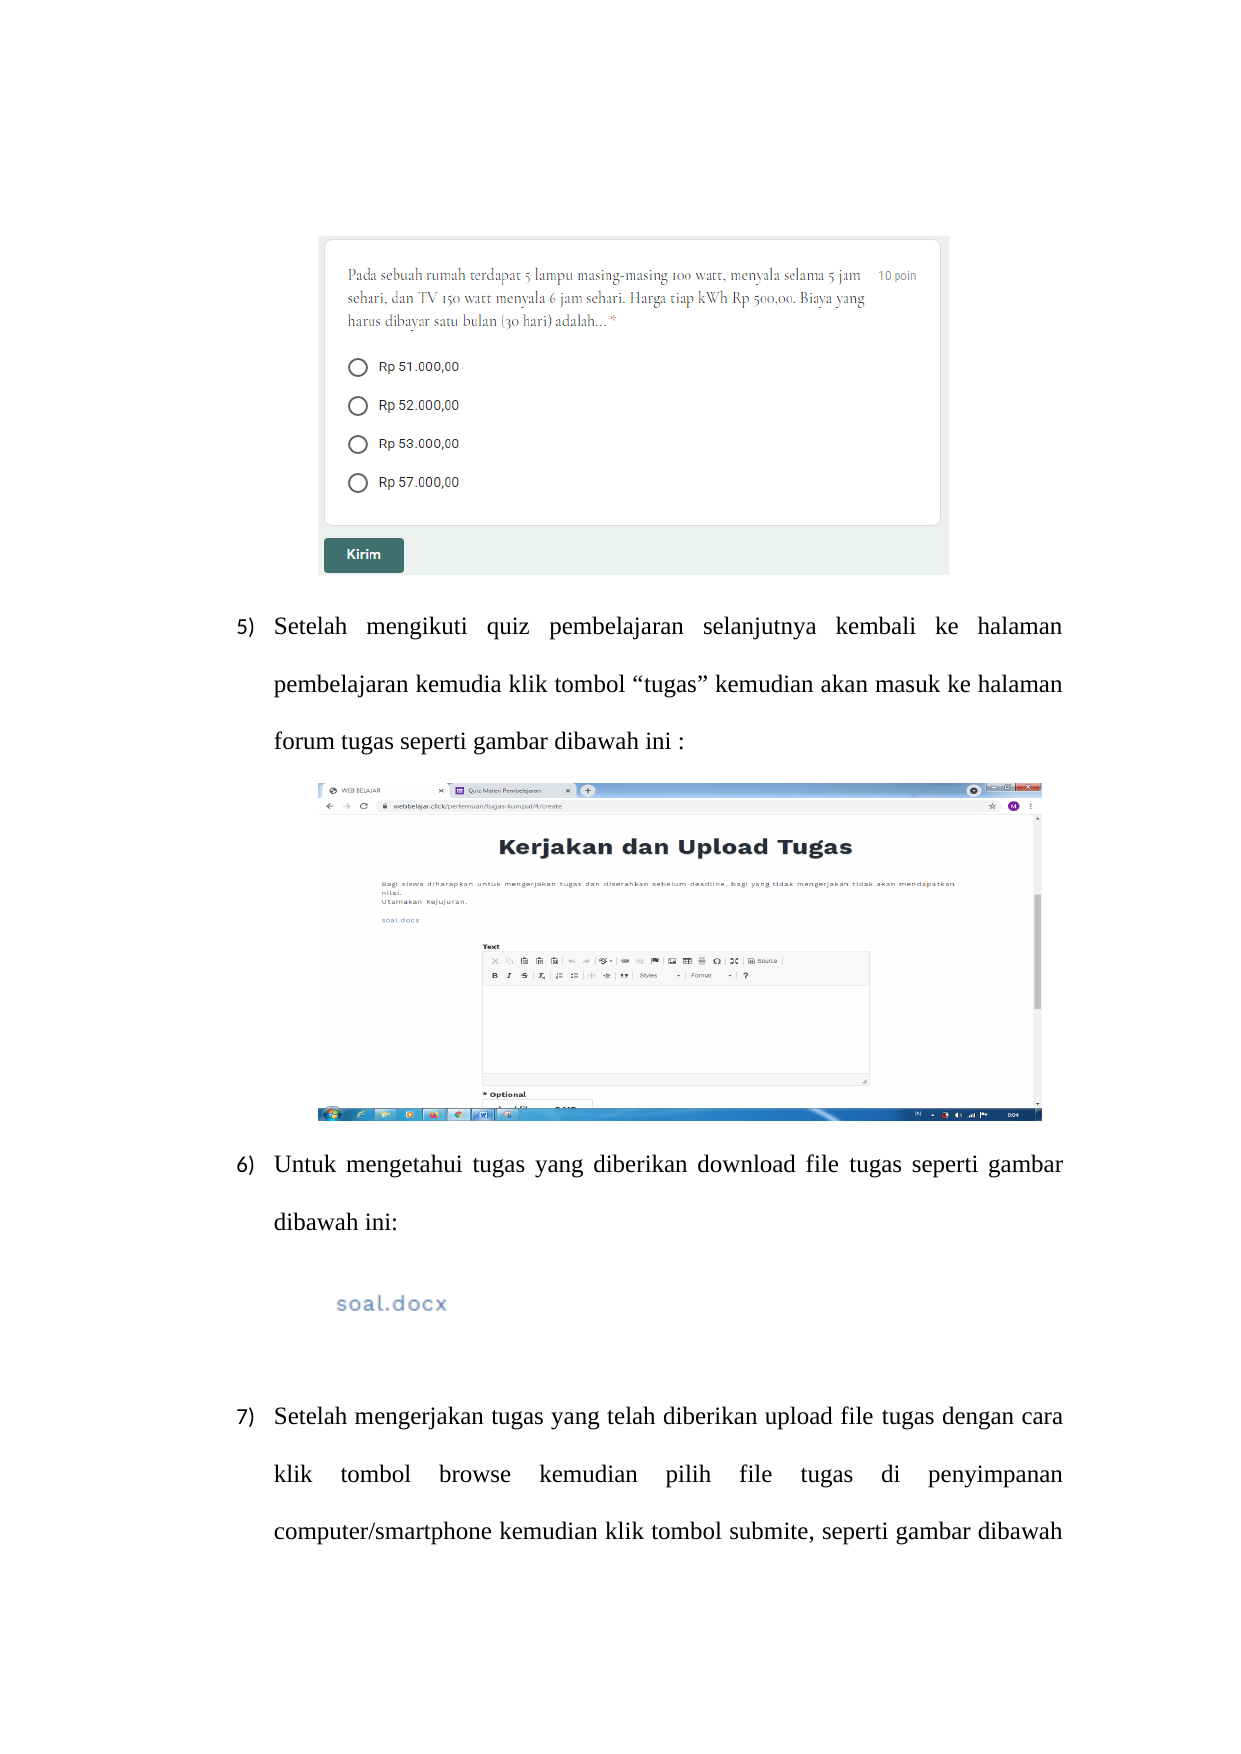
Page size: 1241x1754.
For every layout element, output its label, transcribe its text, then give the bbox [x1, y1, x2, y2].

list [236, 1401, 1063, 1545]
list Untuk mengetahui tugas yang diberikan download file tugas seperti gambar dibawah ini: [236, 1149, 1063, 1236]
picture [318, 783, 1042, 1121]
list Setelah mengikuti quiz pembelajaran selanjutnya kembali ke halaman pembelajaran kemudia klik tombol “tugas” kemudian akan masuk ke halaman forum tugas seperti gambar dibawah ini : [236, 611, 1063, 755]
picture [318, 1264, 708, 1372]
picture [318, 236, 950, 575]
